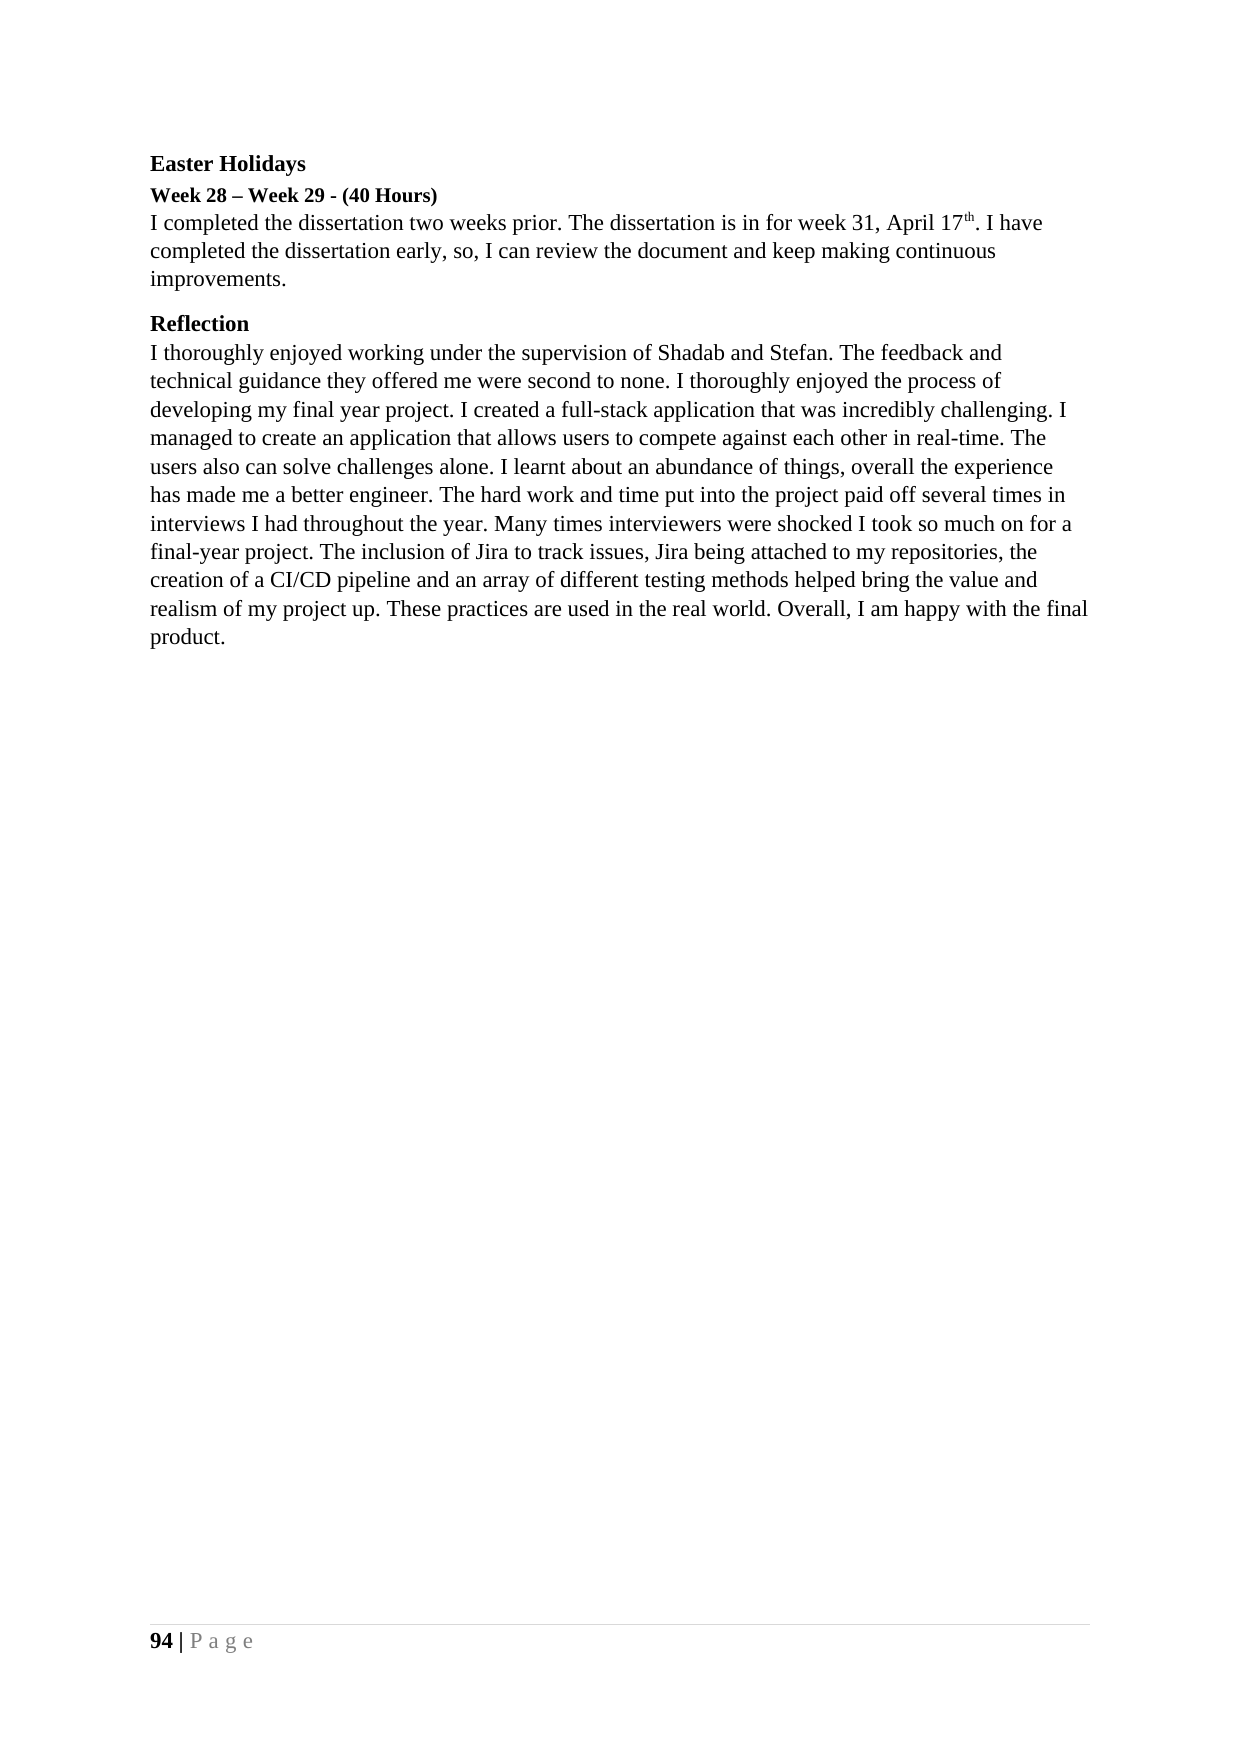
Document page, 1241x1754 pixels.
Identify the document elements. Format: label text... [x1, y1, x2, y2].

text I thoroughly enjoyed working under the supervision of Shadab and Stefan. The feedback and technical guidance they offered me were second to none. I thoroughly enjoyed the process of developing my final year project. I created a full-stack application that was incredibly challenging. I managed to create an application that allows users to compete against each other in real-time. The users also can solve challenges alone. I learnt about an abundance of things, overall the experience has made me a better engineer. The hard work and time put into the project paid off several times in interviews I had throughout the year. Many times interviewers were shocked I took so much on for a final-year project. The inclusion of Jira to track issues, Jira being attached to my repositories, the creation of a CI/CD pipeline and an array of different testing methods helped bring the value and realism of my project up. These practices are used in the real world. Overall, I am happy with the final product. [150, 339, 1090, 650]
subtitle Reflection [150, 311, 1090, 337]
text I completed the dissertation two weeks prior. The dissertation is in for week 31, April 17th. I have completed the dissertation early, so, I can review the document and keep making continuous improvements. [150, 208, 1090, 292]
subtitle Week 28 – Week 29 - (40 Hours) [150, 183, 1090, 207]
subtitle Easter Holidays [150, 150, 1090, 176]
